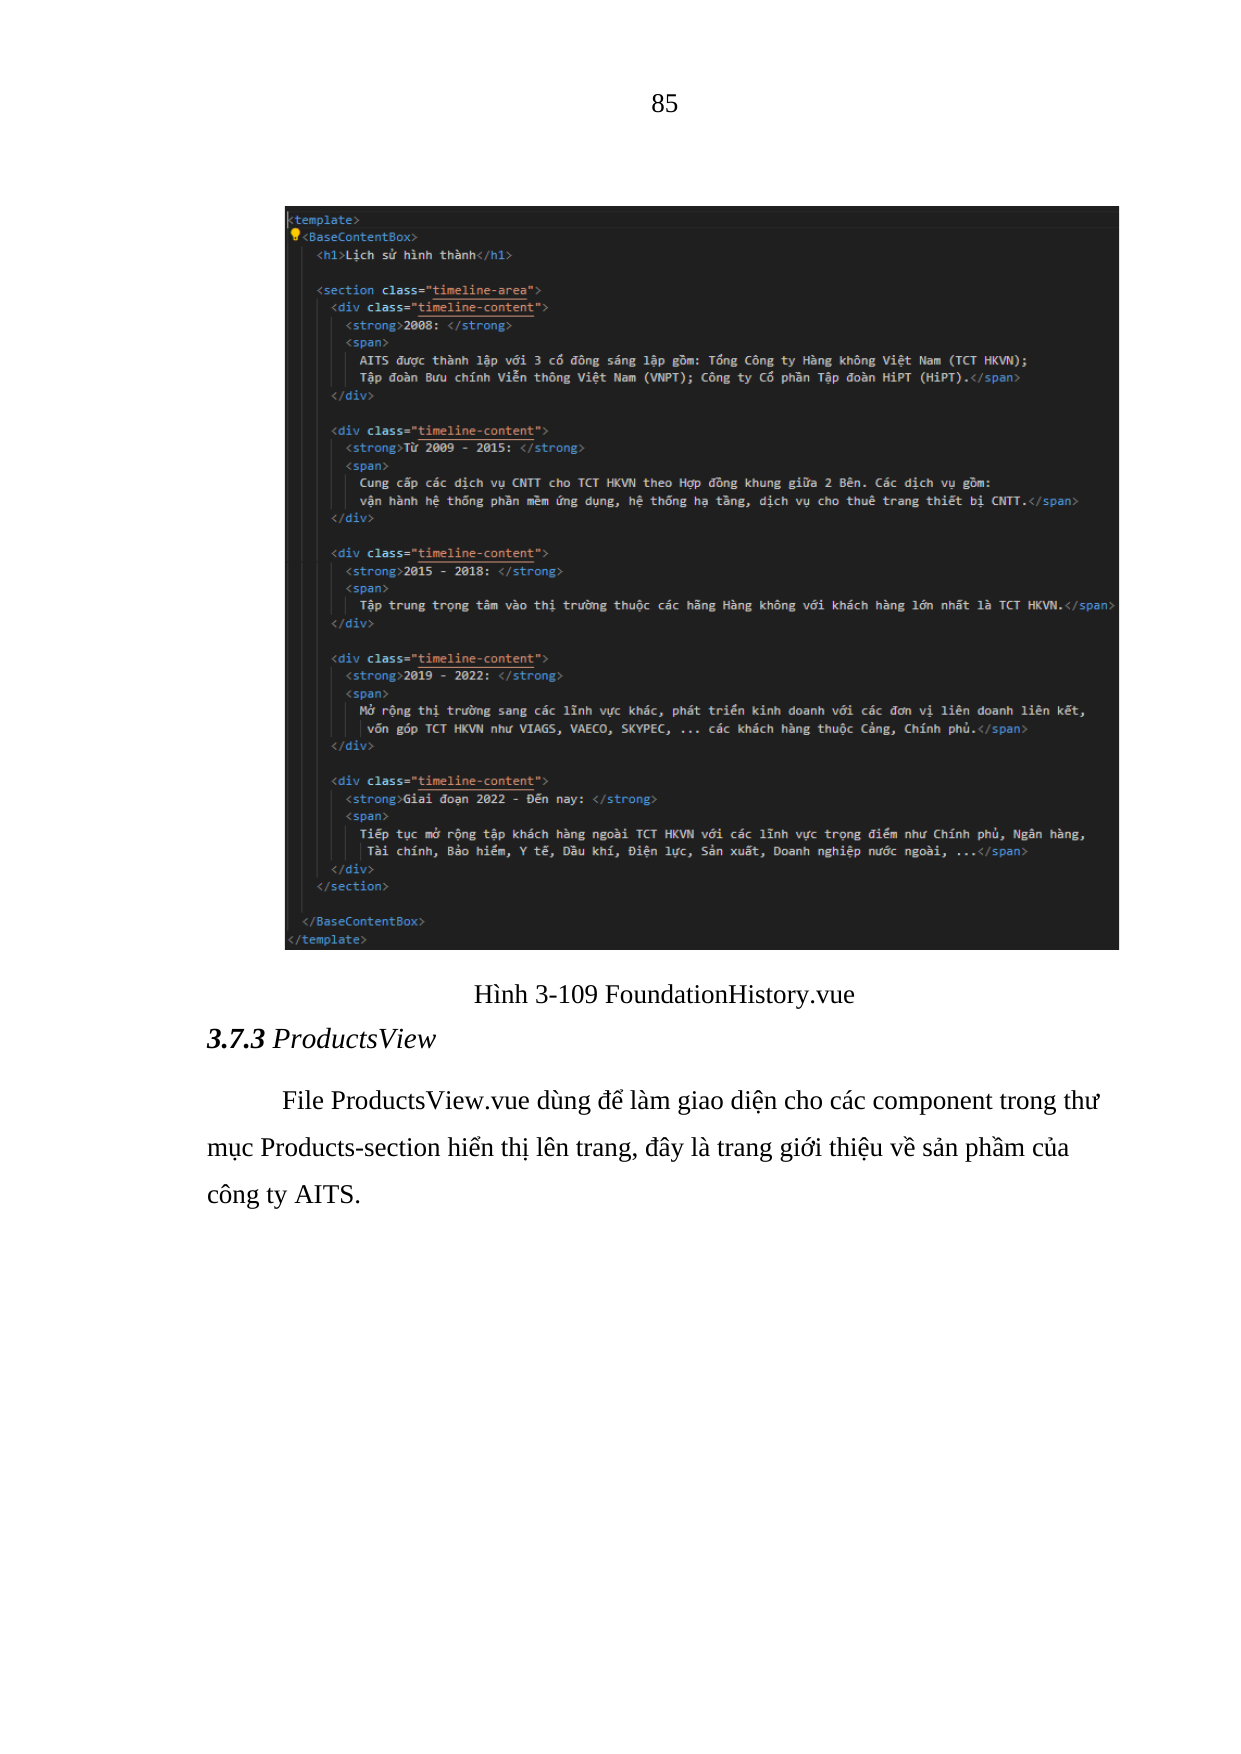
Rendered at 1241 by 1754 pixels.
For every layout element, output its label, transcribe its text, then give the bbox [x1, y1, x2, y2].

text File ProductsView.vue dùng để làm giao diện cho các component trong thư mục Products-section hiển thị lên trang, đây là trang giới thiệu về sản phầm của công ty AITS. [207, 1084, 1122, 1209]
subtitle ProductsView [207, 1022, 1122, 1055]
picture [284, 206, 1120, 950]
